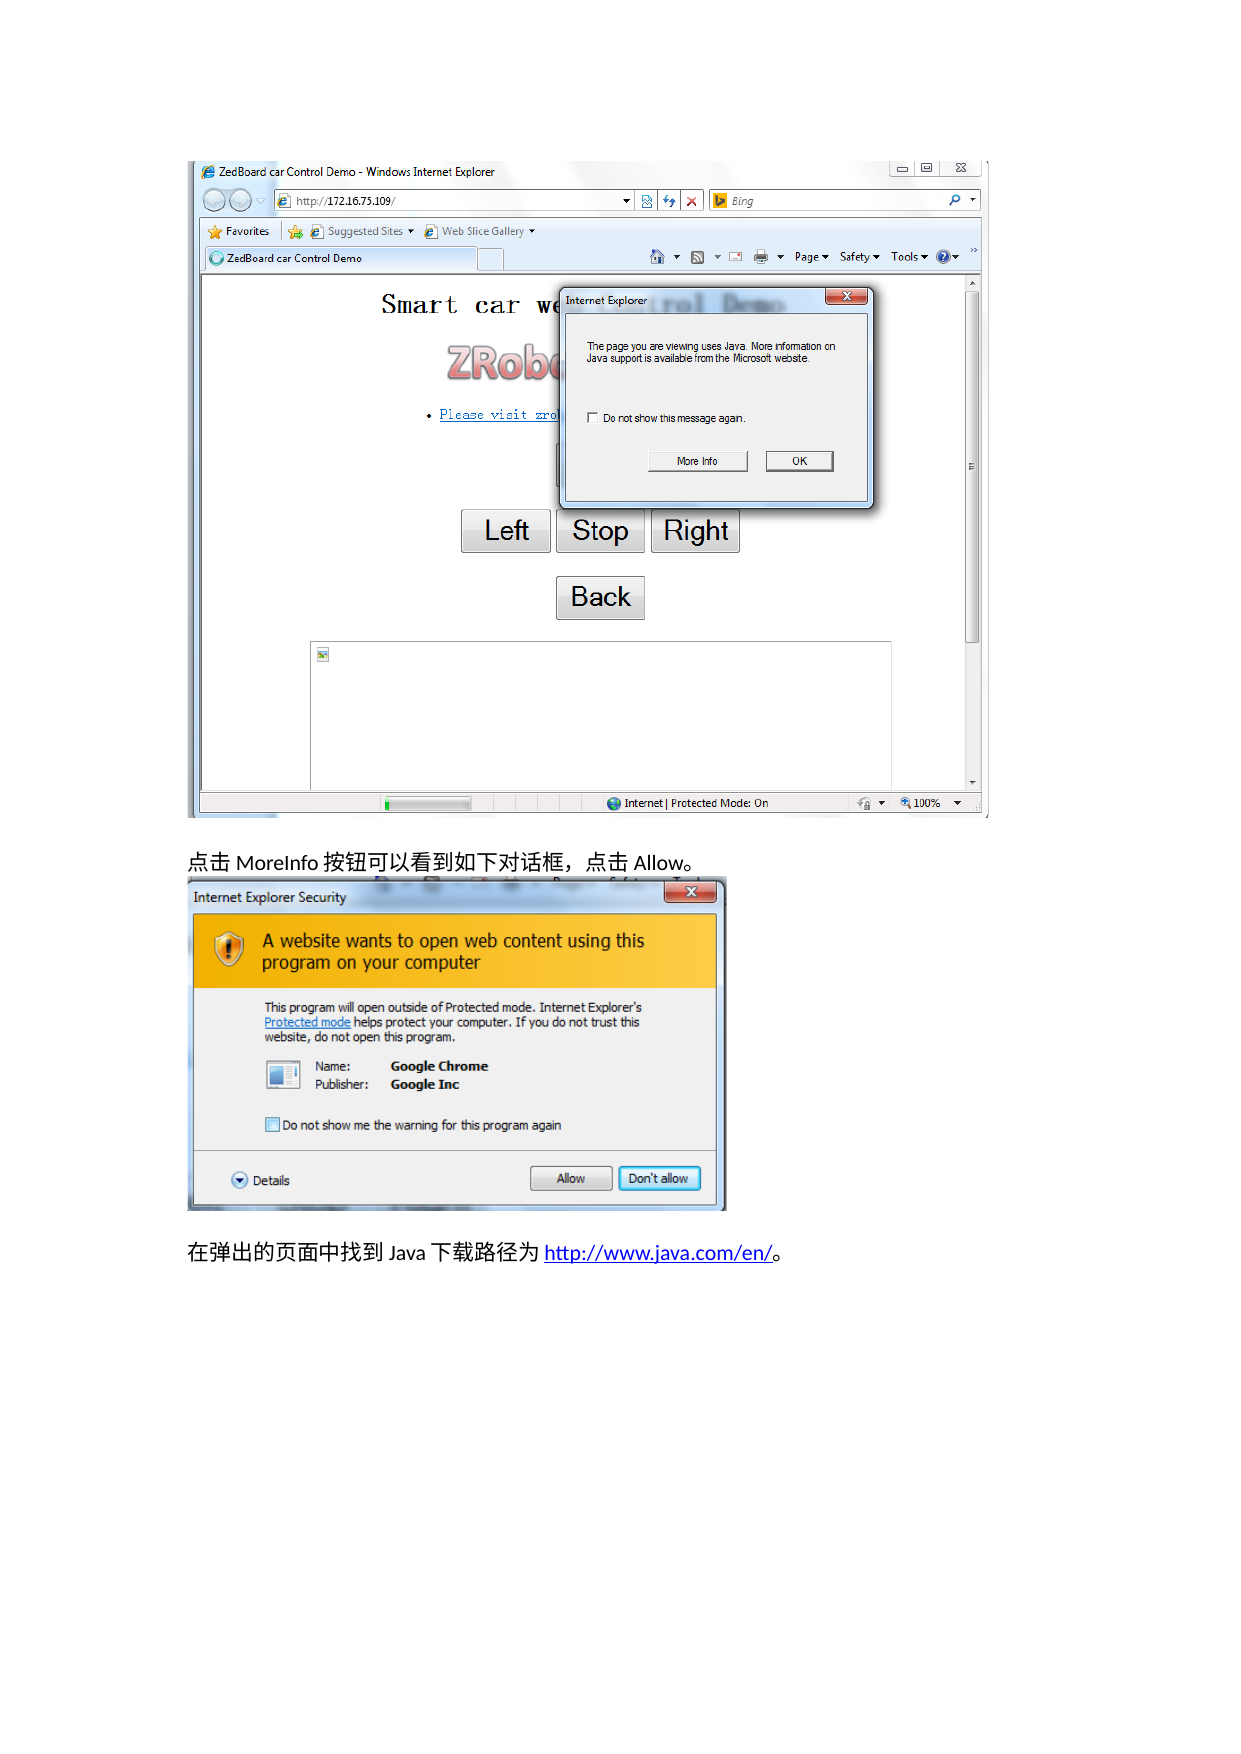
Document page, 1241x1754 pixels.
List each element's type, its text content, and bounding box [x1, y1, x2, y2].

text 点击MoreInfo按钮可以看到如下对话框，点击Allow。 [187, 844, 1053, 877]
picture [187, 161, 989, 818]
picture [187, 876, 727, 1211]
text 在弹出的页面中找到Java下载路径为http://www.java.com/en/。 [187, 1234, 1053, 1267]
